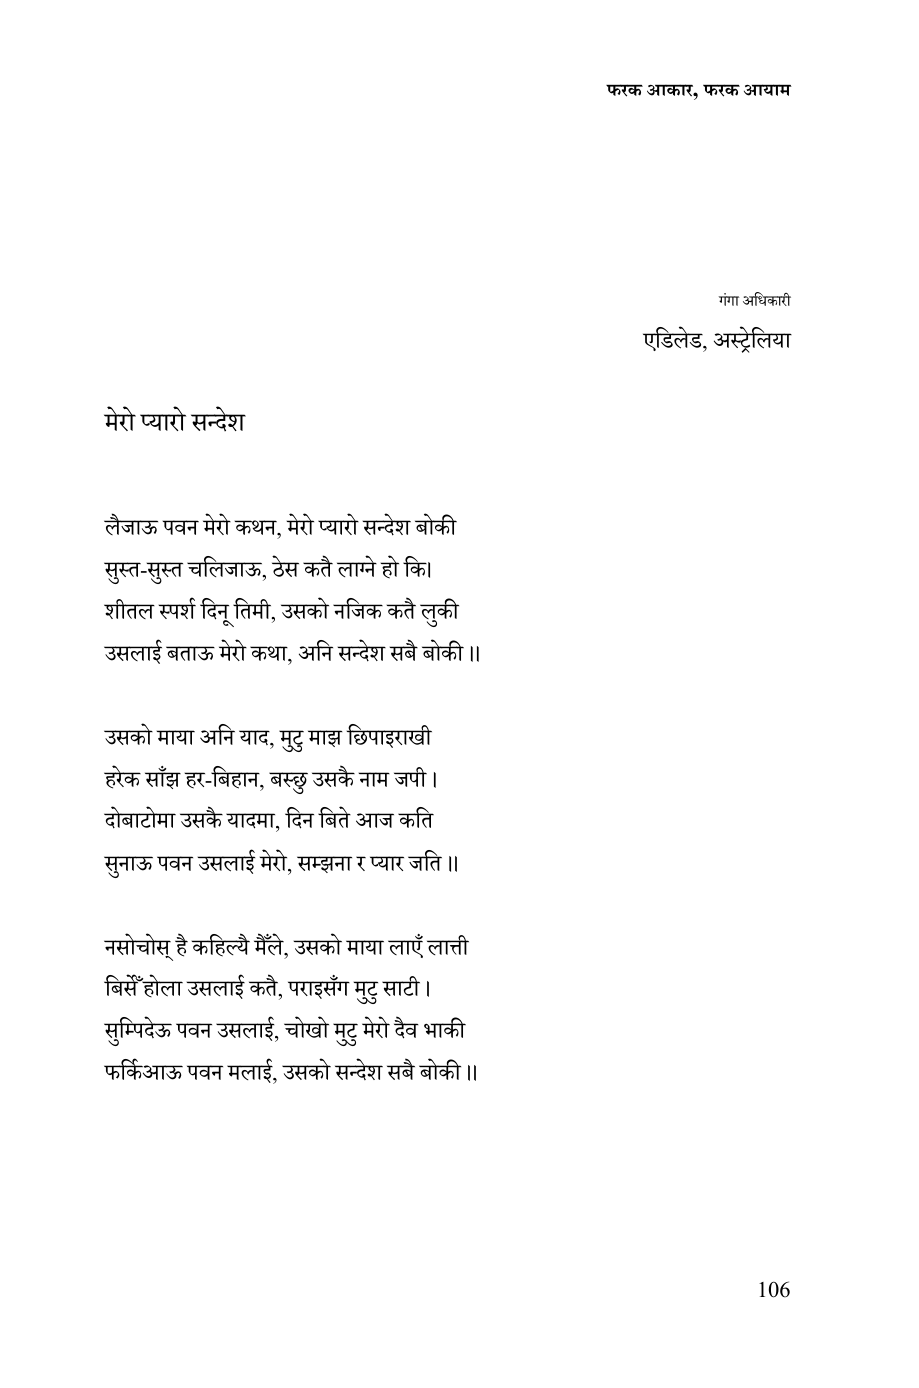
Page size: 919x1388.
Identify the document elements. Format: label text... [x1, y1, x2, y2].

text सुम्पिदेऊ पवन उसलाई, चोखो मुटु मेरो दैव भाकी [105, 1017, 791, 1051]
text हरेक साँझ हर-बिहान, बस्छु उसकै नाम जपी । [105, 766, 791, 799]
subtitle मेरो प्यारो सन्देश [105, 407, 791, 445]
title गंगा अधिकारी [105, 276, 791, 314]
text उसको माया अनि याद, मुटु माझ छिपाइराखी [105, 723, 791, 757]
text सुनाऊ पवन उसलाई मेरो, सम्झना र प्यार जति ।। [105, 849, 791, 883]
text उसलाई बताऊ मेरो कथा, अनि सन्देश सबै बोकी ।। [105, 639, 791, 673]
text लैजाऊ पवन मेरो कथन, मेरो प्यारो सन्देश बोकी [105, 514, 791, 547]
text शीतल स्पर्श दिनू तिमी, उसको नजिक कतै लुकी [105, 598, 791, 631]
text दोबाटोमा उसकै यादमा, दिन बिते आज कति [105, 807, 791, 841]
text बिर्सेँ होला उसलाई कतै, पराइसँग मुटु साटी । [105, 975, 791, 1009]
text नसोचोस् है कहिल्यै मैँले, उसको माया लाएँ लात्ती [105, 933, 791, 967]
text फर्किआऊ पवन मलाई, उसको सन्देश सबै बोकी ।। [105, 1059, 791, 1093]
text सुस्त-सुस्त चलिजाऊ, ठेस कतै लाग्ने हो कि। [105, 556, 791, 589]
text एडिलेड, अस्ट्रेलिया [105, 327, 791, 360]
